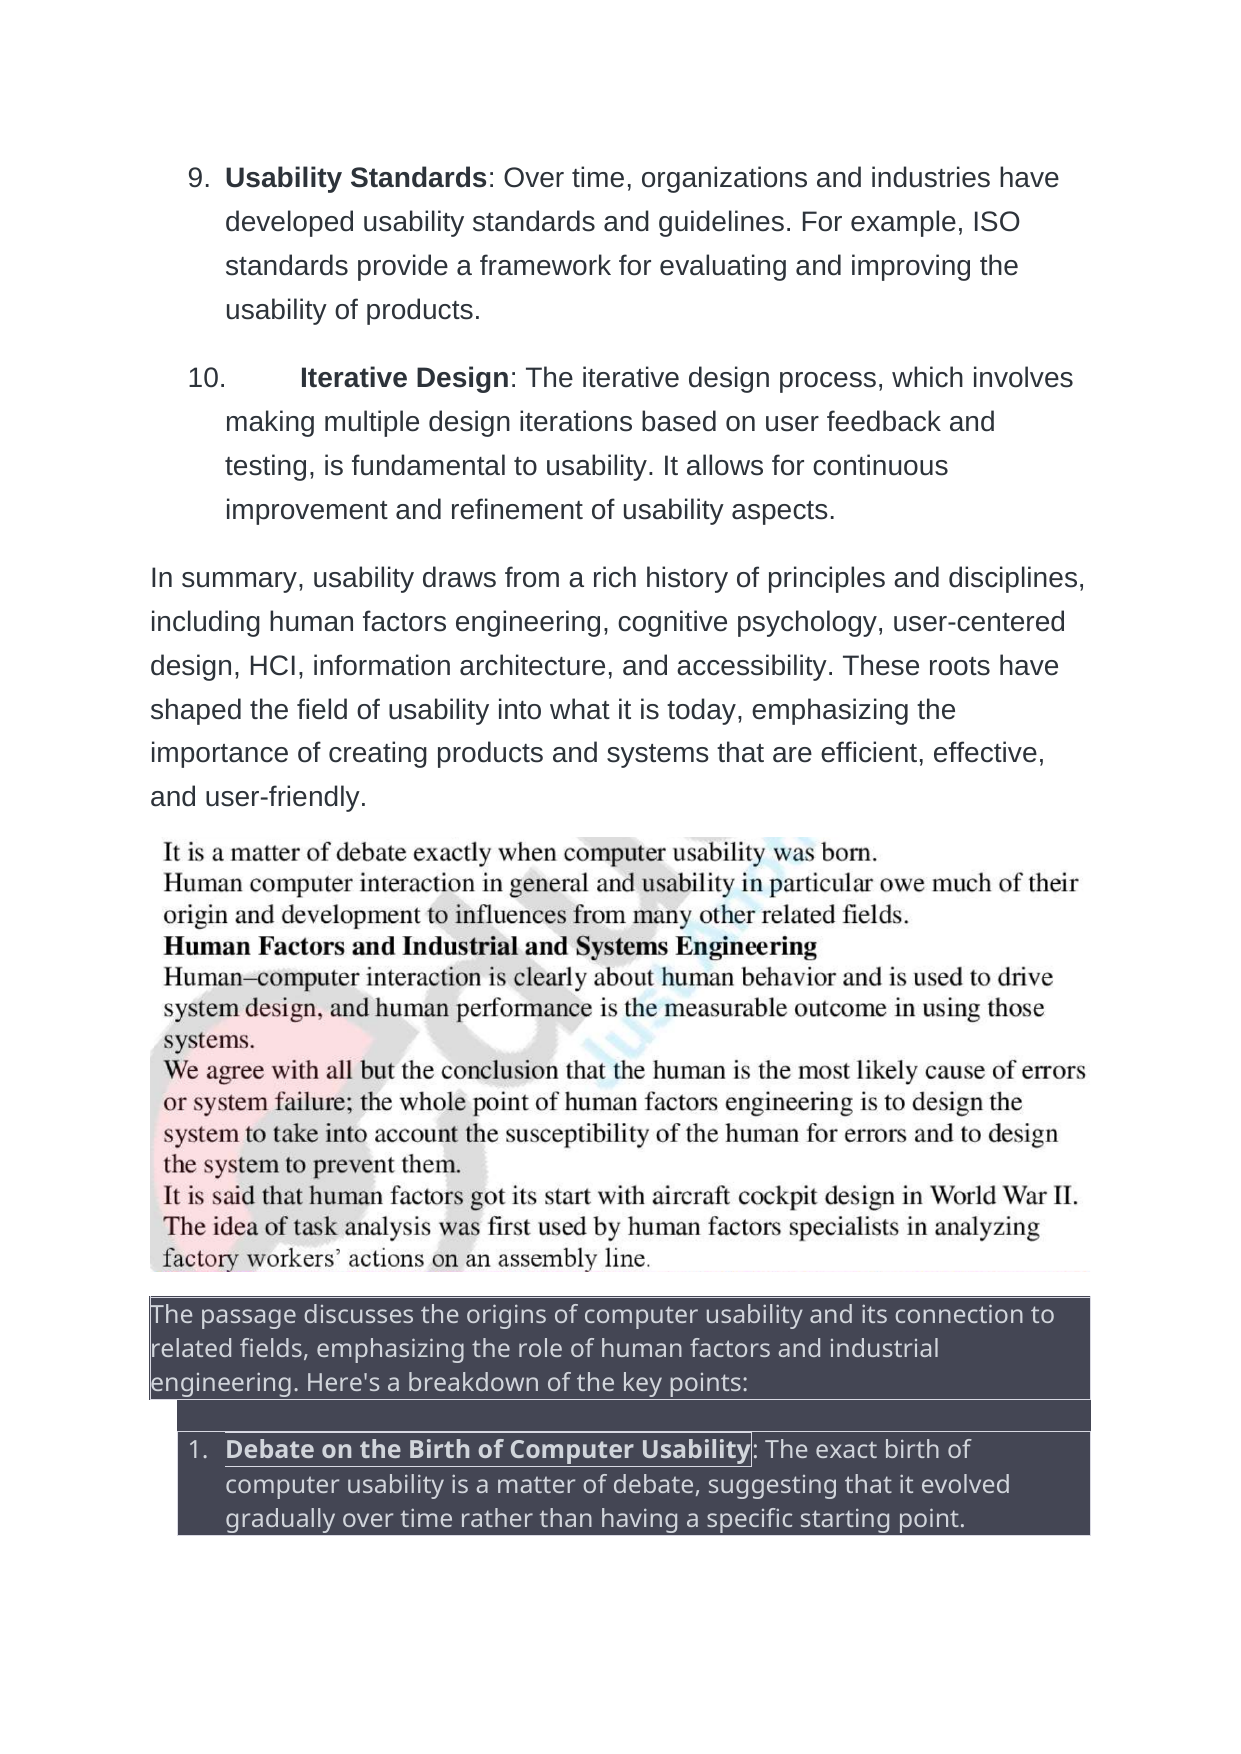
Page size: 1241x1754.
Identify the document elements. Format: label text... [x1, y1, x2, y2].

list Usability Standards: Over time, organizations and industries have developed usability standards and guidelines. For example, ISO standards provide a framework for evaluating and improving the usability of products. [187, 150, 1090, 325]
text The passage discusses the origins of computer usability and its connection to related fields, emphasizing the role of human factors and industrial engineering. Here's a breakdown of the key points: [151, 1298, 1090, 1399]
list Debate on the Birth of Computer Usability: The exact birth of computer usability is a matter of debate, suggesting that it evolved gradually over time rather than having a specific starting point. [178, 1432, 1090, 1535]
picture [150, 837, 1091, 1272]
text In summary, usability draws from a rich history of principles and disciplines, including human factors engineering, cognitive psychology, user-centered design, HCI, information architecture, and accessibility. These roots have shaped the field of usability into what it is today, emphasizing the importance of creating products and systems that are efficient, effective, and user-friendly. [150, 550, 1090, 812]
list Iterative Design: The iterative design process, which involves making multiple design iterations based on user feedback and testing, is fundamental to usability. It allows for continuous improvement and refinement of usability aspects. [187, 350, 1090, 525]
